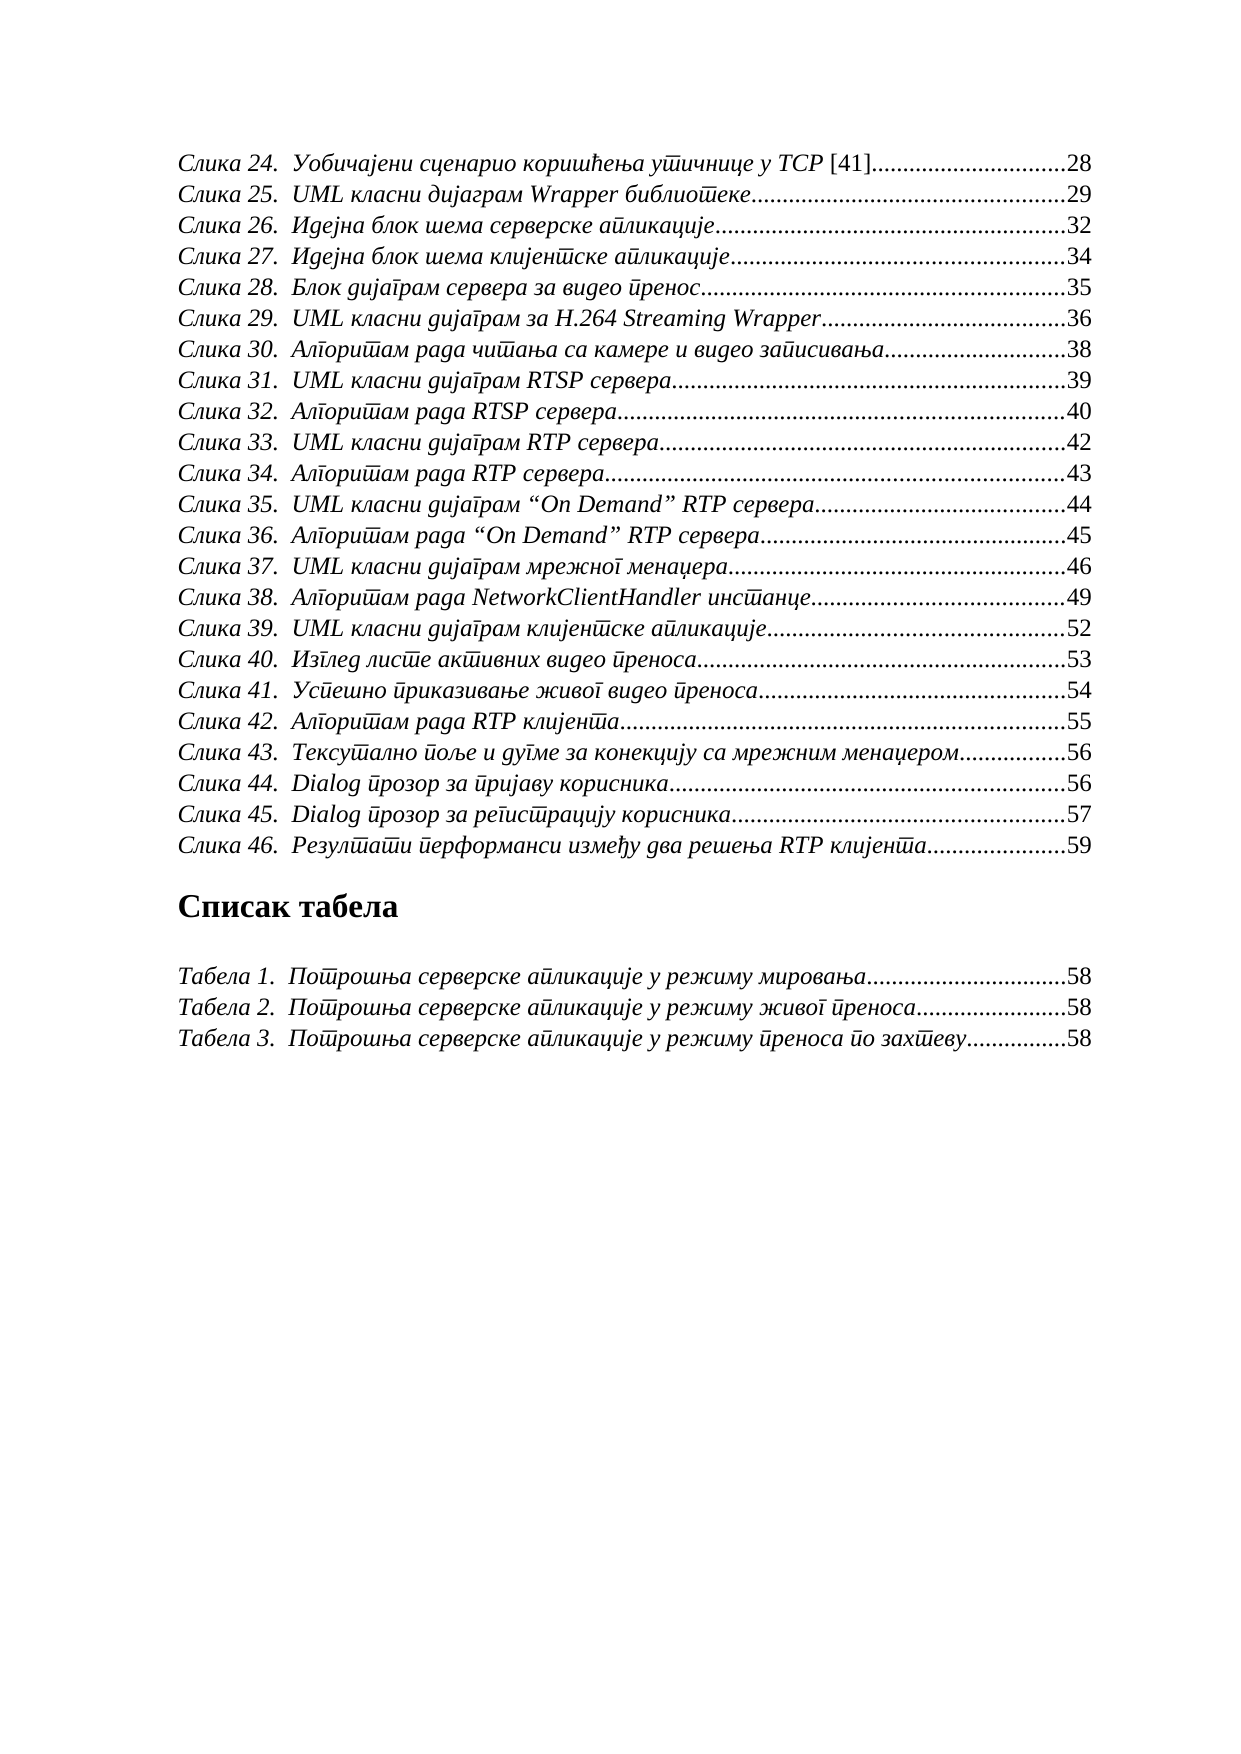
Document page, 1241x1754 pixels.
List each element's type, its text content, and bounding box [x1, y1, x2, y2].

text Слика 34. Алгоритам рада RTP сервера 43 [177, 458, 1092, 487]
text Слика 43. Тексутално поље и дугме за конекцију са мрежним менаџером 56 [177, 737, 1092, 766]
text Слика 35. UML класни дијаграм “On Demand” RTP сервера 44 [177, 489, 1092, 518]
text Слика 28. Блок дијаграм сервера за видео пренос 35 [177, 272, 1092, 301]
text Слика 40. Изглед листе активних видео преноса 53 [177, 644, 1092, 673]
text Табела 3. Потрошња серверске апликације у режиму преноса по захтеву 58 [177, 1023, 1092, 1052]
text Слика 46. Резултати перформанси између два решења RTP клијента 59 [177, 831, 1092, 859]
text Слика 29. UML класни дијаграм за H.264 Streaming Wrapper 36 [177, 303, 1092, 332]
text Списак табела [177, 887, 1092, 925]
text Слика 33. UML класни дијаграм RTP сервера 42 [177, 427, 1092, 456]
text Слика 44. Dialog прозор за пријаву корисника 56 [177, 768, 1092, 797]
text Слика 26. Идејна блок шема серверске апликације 32 [177, 210, 1092, 238]
text Слика 41. Успешно приказивање живог видео преноса 54 [177, 675, 1092, 704]
text Табела 2. Потрошња серверске апликације у режиму живог преноса 58 [177, 992, 1092, 1021]
text Слика 24. Уобичајени сценарио коришћења утичнице у TCP [41] 28 [177, 148, 1092, 176]
text Слика 30. Алгоритам рада читања са камере и видео записивања 38 [177, 334, 1092, 363]
text Табела 1. Потрошња серверске апликације у режиму мировања 58 [177, 961, 1092, 990]
text Слика 31. UML класни дијаграм RTSP сервера 39 [177, 365, 1092, 394]
text Слика 27. Идејна блок шема клијентске апликације 34 [177, 241, 1092, 269]
text Слика 38. Алгоритам рада NetworkClientHandler инстанце 49 [177, 582, 1092, 611]
text Слика 25. UML класни дијаграм Wrapper библиотеке 29 [177, 179, 1092, 207]
text Слика 32. Алгоритам рада RTSP сервера 40 [177, 396, 1092, 425]
text Слика 45. Dialog прозор за регистрацију корисника 57 [177, 799, 1092, 828]
text Слика 39. UML класни дијаграм клијентске апликације 52 [177, 613, 1092, 642]
text Слика 37. UML класни дијаграм мрежног менаџера 46 [177, 551, 1092, 580]
text Слика 42. Алгоритам рада RTP клијента 55 [177, 706, 1092, 735]
text Слика 36. Алгоритам рада “On Demand” RTP сервера 45 [177, 520, 1092, 549]
